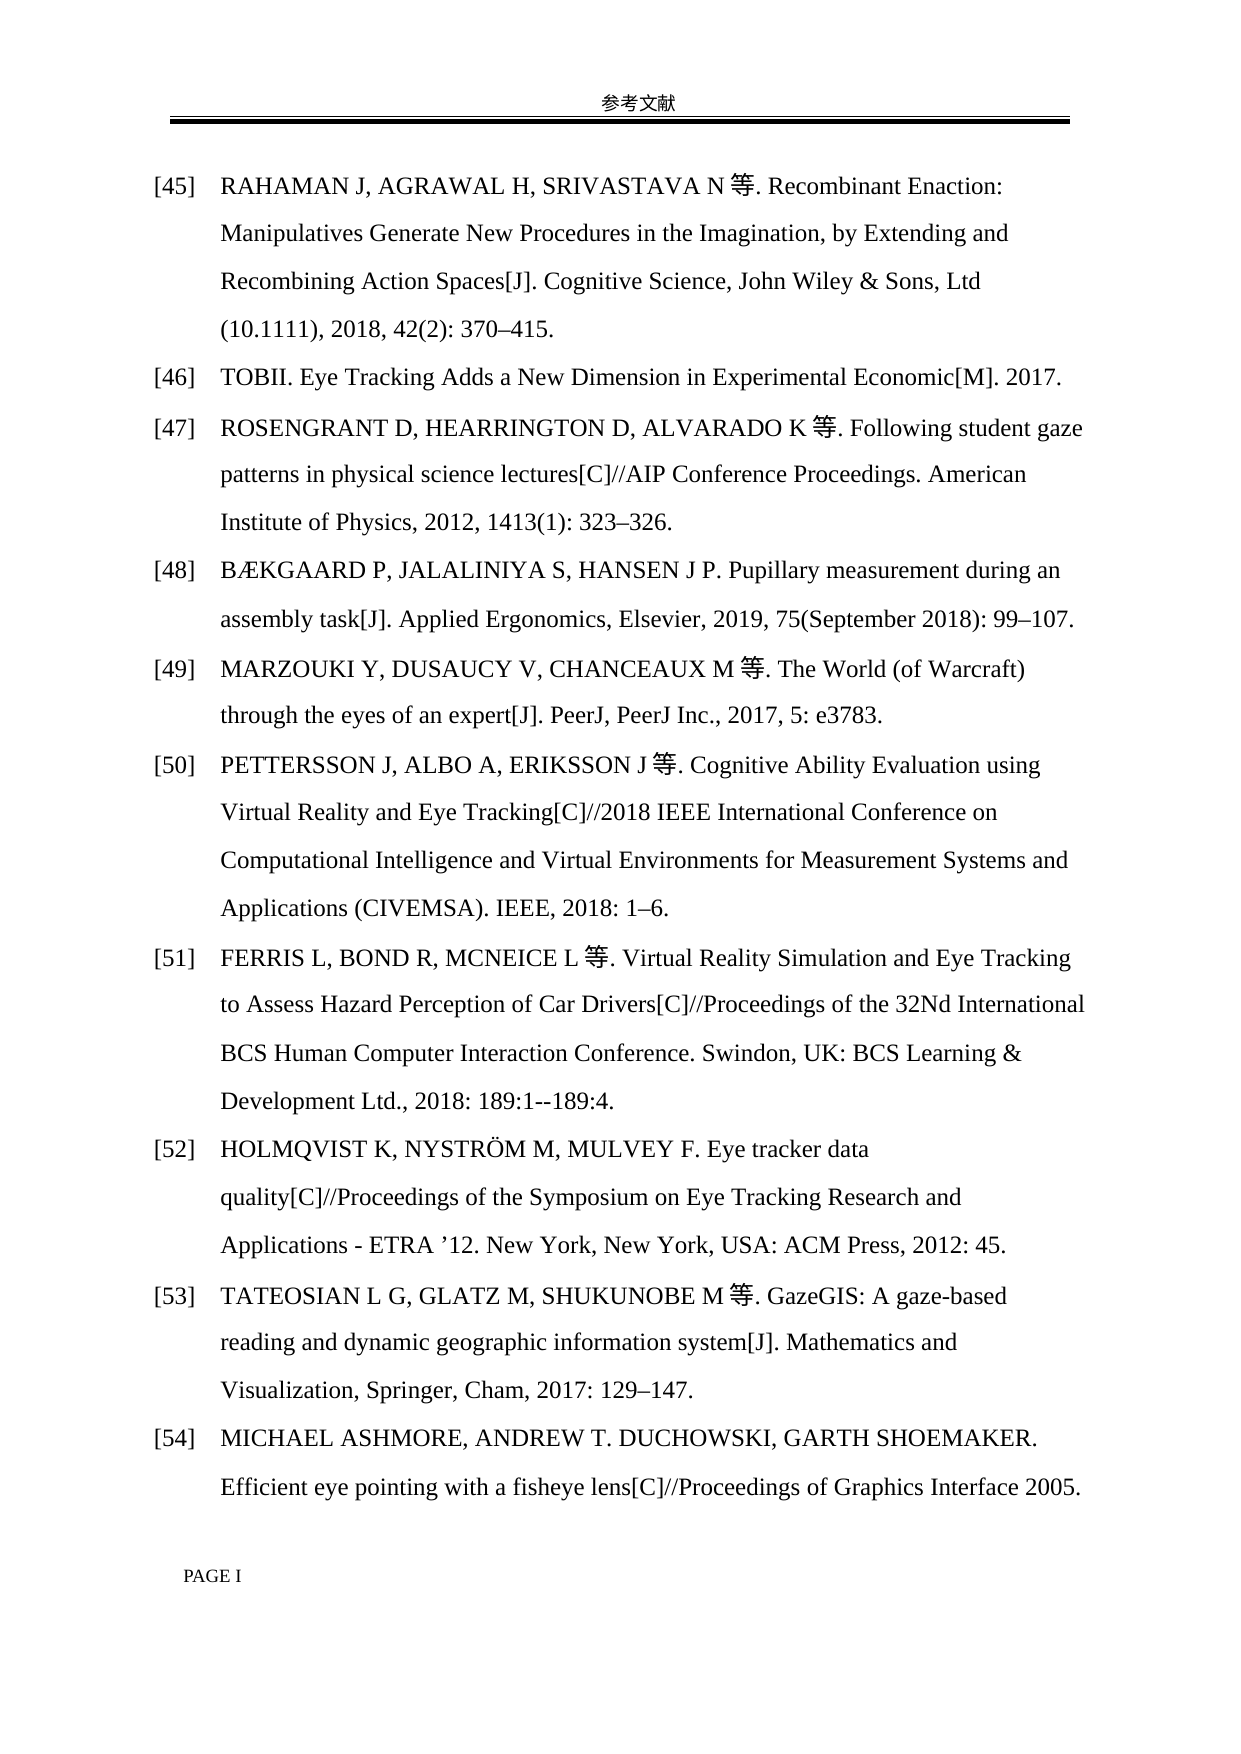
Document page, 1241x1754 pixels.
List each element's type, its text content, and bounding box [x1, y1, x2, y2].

text [53] TATEOSIAN L G, GLATZ M, SHUKUNOBE M等. GazeGIS: A gaze-based reading and dynamic geographic information system[J]. Mathematics and Visualization, Springer, Cham, 2017: 129–147. [153, 1269, 1087, 1414]
text [49] MARZOUKI Y, DUSAUCY V, CHANCEAUX M等. The World (of Warcraft) through the eyes of an expert[J]. PeerJ, PeerJ Inc., 2017, 5: e3783. [153, 642, 1087, 739]
text [48] BÆKGAARD P, JALALINIYA S, HANSEN J P. Pupillary measurement during an assembly task[J]. Applied Ergonomics, Elsevier, 2019, 75(September 2018): 99–107. [153, 546, 1087, 642]
text [46] TOBII. Eye Tracking Adds a New Dimension in Experimental Economic[M]. 2017. [153, 353, 1087, 401]
text [47] ROSENGRANT D, HEARRINGTON D, ALVARADO K等. Following student gaze patterns in physical science lectures[C]//AIP Conference Proceedings. American Institute of Physics, 2012, 1413(1): 323–326. [153, 401, 1087, 546]
text [52] HOLMQVIST K, NYSTRÖM M, MULVEY F. Eye tracker data quality[C]//Proceedings of the Symposium on Eye Tracking Research and Applications - ETRA ’12. New York, New York, USA: ACM Press, 2012: 45. [153, 1124, 1087, 1269]
text [50] PETTERSSON J, ALBO A, ERIKSSON J等. Cognitive Ability Evaluation using Virtual Reality and Eye Tracking[C]//2018 IEEE International Conference on Computational Intelligence and Virtual Environments for Measurement Systems and Applications (CIVEMSA). IEEE, 2018: 1–6. [153, 739, 1087, 932]
text [45] RAHAMAN J, AGRAWAL H, SRIVASTAVA N等. Recombinant Enaction: Manipulatives Generate New Procedures in the Imagination, by Extending and Recombining Action Spaces[J]. Cognitive Science, John Wiley & Sons, Ltd (10.1111), 2018, 42(2): 370–415. [153, 160, 1087, 353]
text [153, 1414, 1087, 1510]
text [51] FERRIS L, BOND R, MCNEICE L等. Virtual Reality Simulation and Eye Tracking to Assess Hazard Perception of Car Drivers[C]//Proceedings of the 32Nd International BCS Human Computer Interaction Conference. Swindon, UK: BCS Learning & Development Ltd., 2018: 189:1--189:4. [153, 932, 1087, 1124]
